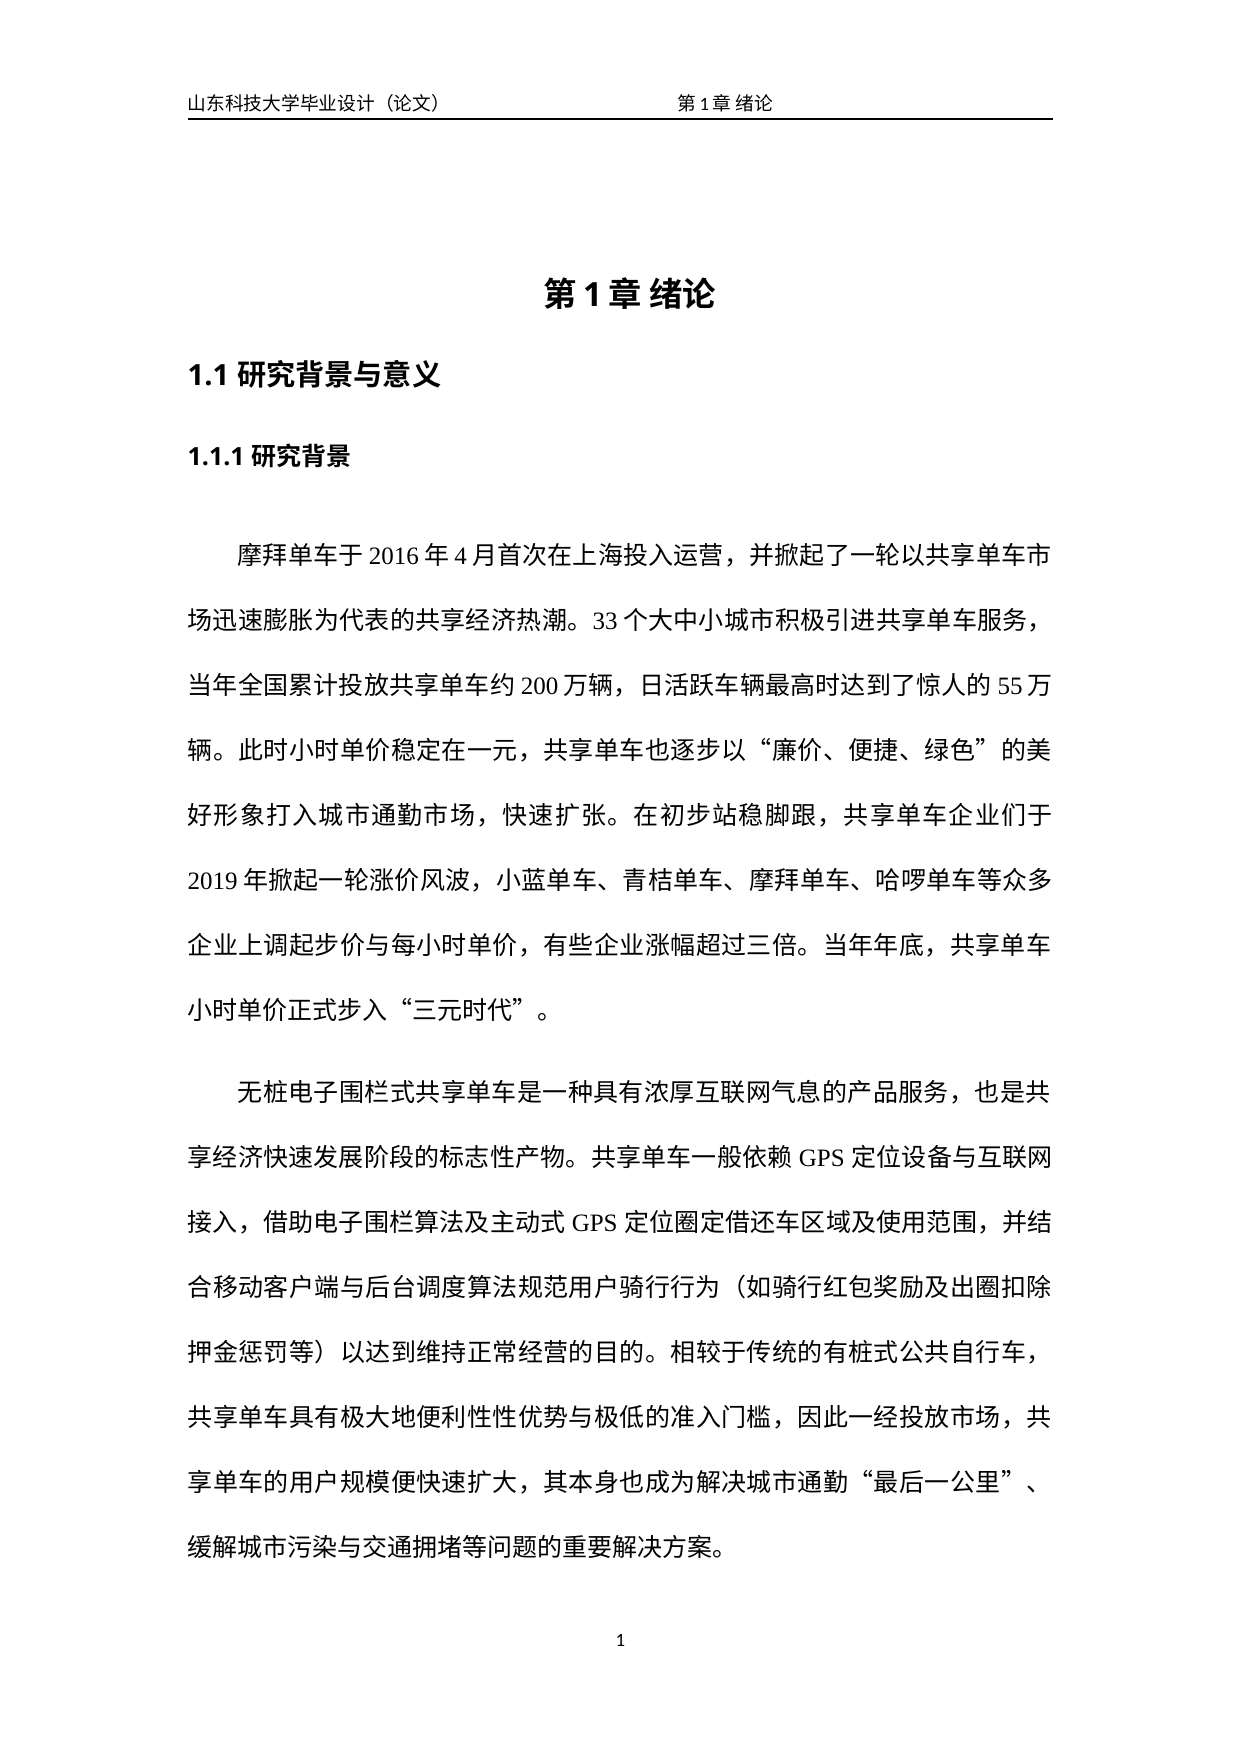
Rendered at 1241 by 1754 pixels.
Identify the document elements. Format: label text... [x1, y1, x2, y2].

text 无桩电子围栏式共享单车是一种具有浓厚互联网气息的产品服务，也是共享经济快速发展阶段的标志性产物。共享单车一般依赖 GPS 定位设备与互联网接入，借助电子围栏算法及主动式 GPS 定位圈定借还车区域及使用范围，并结合移动客户端与后台调度算法规范用户骑行行为（如骑行红包奖励及出圈扣除押金惩罚等）以达到维持正常经营的目的。相较于传统的有桩式公共自行车，共享单车具有极大地便利性性优势与极低的准入门槛，因此一经投放市场，共享单车的用户规模便快速扩大，其本身也成为解决城市通勤“最后一公里”、缓解城市污染与交通拥堵等问题的重要解决方案。 [187, 1058, 1053, 1578]
text 摩拜单车于2016年4月首次在上海投入运营，并掀起了一轮以共享单车市场迅速膨胀为代表的共享经济热潮。33个大中小城市积极引进共享单车服务，当年全国累计投放共享单车约200万辆，日活跃车辆最高时达到了惊人的55万辆。此时小时单价稳定在一元，共享单车也逐步以“廉价、便捷、绿色”的美好形象打入城市通勤市场，快速扩张。在初步站稳脚跟，共享单车企业们于2019年掀起一轮涨价风波，小蓝单车、青桔单车、摩拜单车、哈啰单车等众多企业上调起步价与每小时单价，有些企业涨幅超过三倍。当年年底，共享单车小时单价正式步入“三元时代”。 [187, 521, 1053, 1041]
list 1.1 研究背景与意义 [187, 341, 1053, 406]
text 1.1.1 研究背景 [187, 422, 1053, 487]
text 第1章 绪论 [187, 259, 1053, 324]
